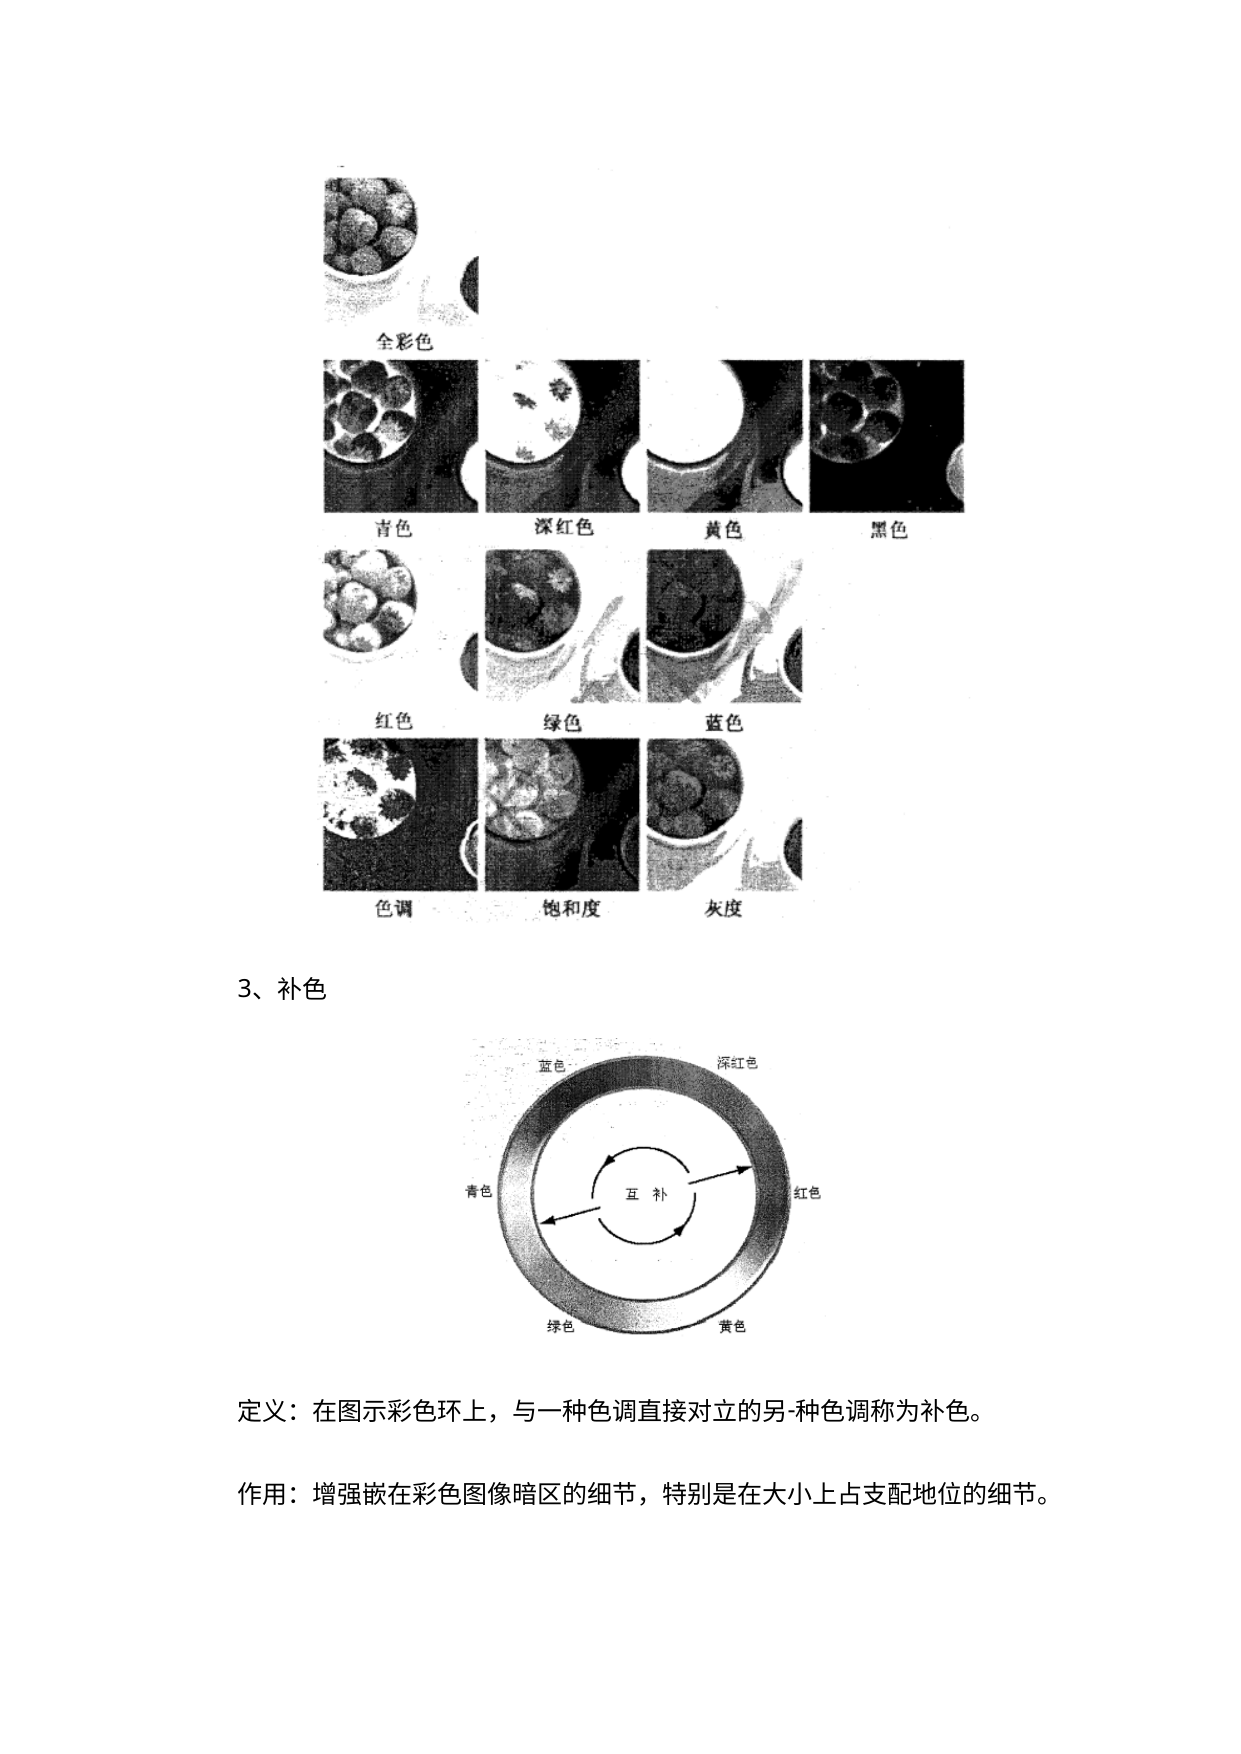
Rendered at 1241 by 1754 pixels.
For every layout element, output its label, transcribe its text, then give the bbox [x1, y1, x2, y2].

picture [317, 162, 974, 924]
text 作用：增强嵌在彩色图像暗区的细节，特别是在大小上占支配地位的细节。 [187, 1460, 1053, 1525]
picture [462, 1038, 828, 1349]
text 3、补色 [187, 955, 1053, 1020]
text 定义：在图示彩色环上，与一种色调直接对立的另-种色调称为补色。 [187, 1377, 1053, 1442]
